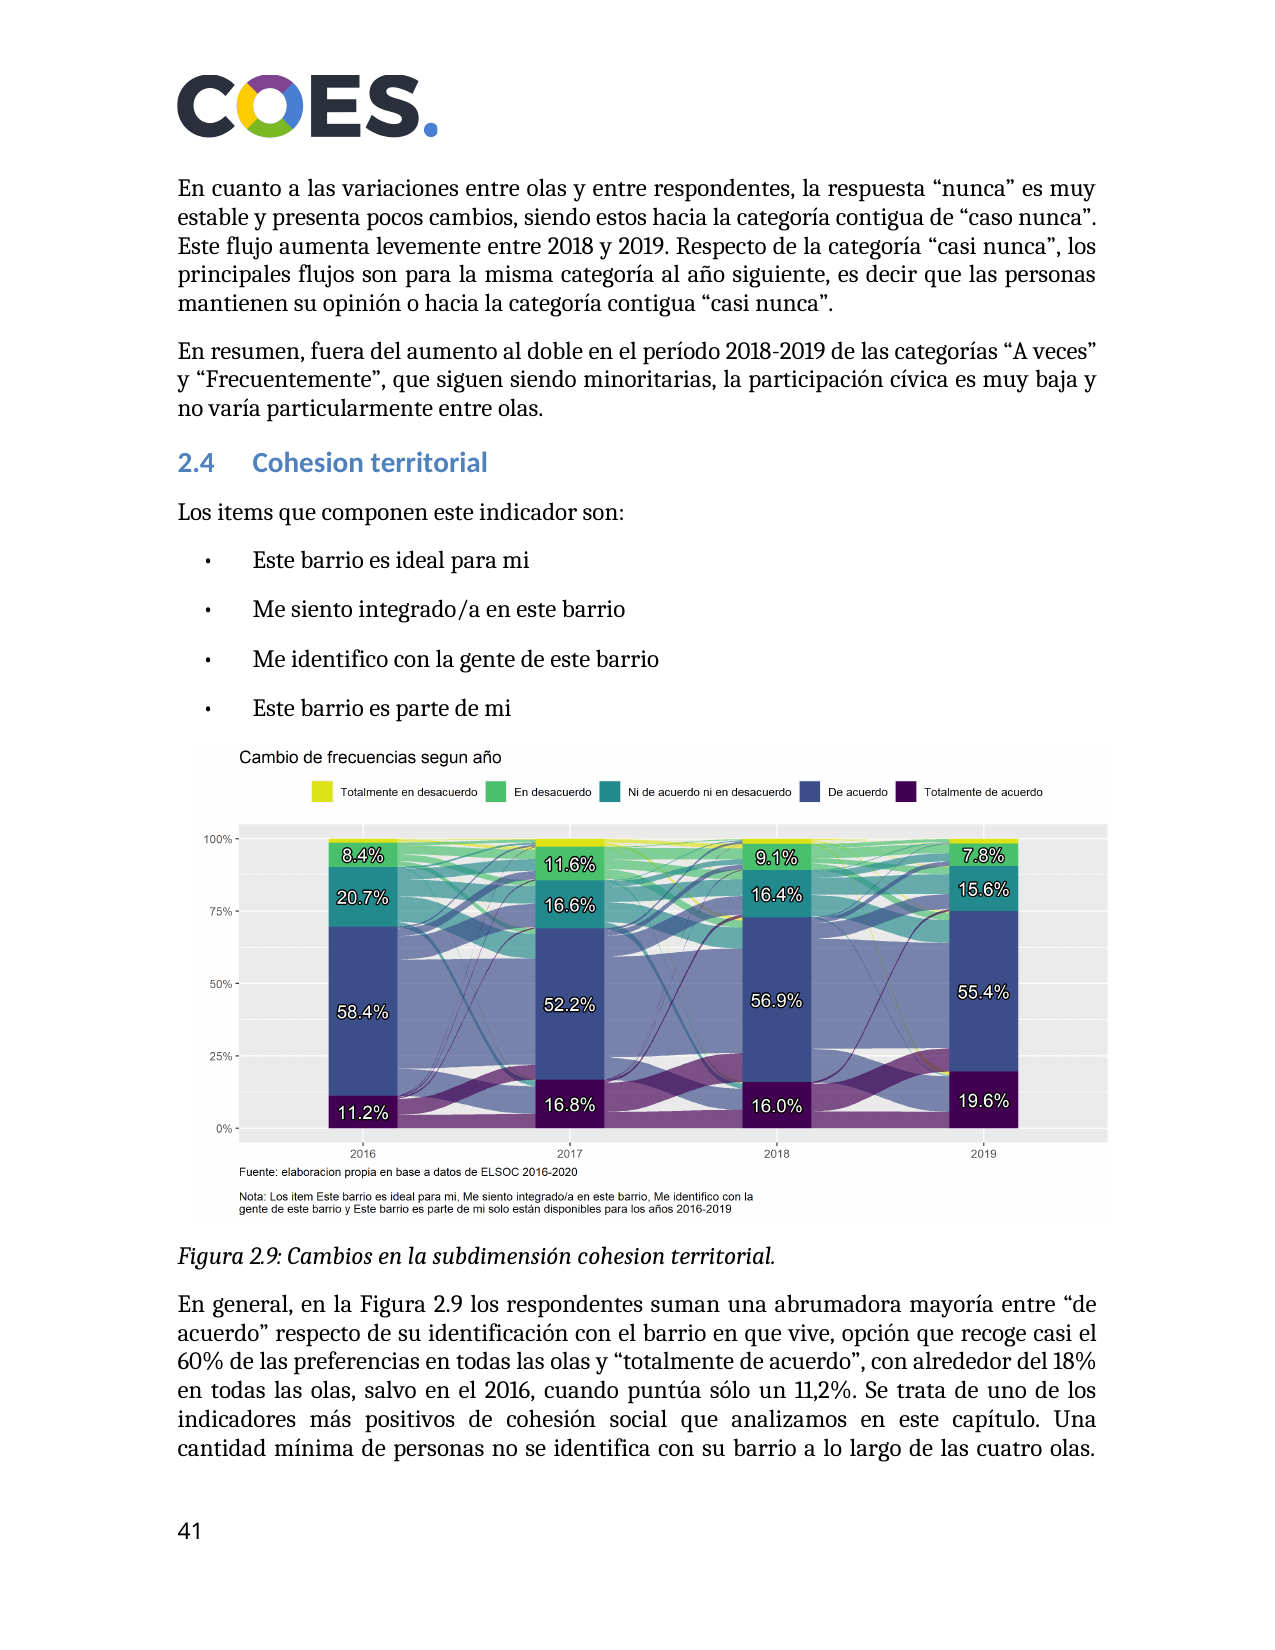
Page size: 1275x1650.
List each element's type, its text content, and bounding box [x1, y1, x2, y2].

list Me identifico con la gente de este barrio [202, 645, 1098, 673]
text Los items que componen este indicador son: [177, 498, 1098, 527]
text En cuanto a las variaciones entre olas y entre respondentes, la respuesta “nunca” es muy estable y presenta pocos cambios, siendo estos hacia la categoría contigua de “caso nunca”. Este flujo aumenta levemente entre 2018 y 2019. Respecto de la categoría “casi nunca”, los principales flujos son para la misma categoría al año siguiente, es decir que las personas mantienen su opinión o hacia la categoría contigua “casi nunca”. [177, 174, 1098, 318]
list Este barrio es ideal para mi [202, 546, 1098, 574]
text En resumen, fuera del aumento al doble en el período 2018-2019 de las categorías “A veces” y “Frecuentemente”, que siguen siendo minoritarias, la participación cívica es muy baja y no varía particularmente entre olas. [177, 337, 1098, 423]
subtitle 2.4 Cohesion territorial [177, 444, 1098, 479]
list Este barrio es parte de mi [202, 694, 1098, 723]
list Me siento integrado/a en este barrio [202, 595, 1098, 624]
text Figura 2.9: Cambios en la subdimensión cohesion territorial. [177, 1242, 1098, 1271]
picture [196, 743, 1115, 1222]
picture [177, 75, 438, 146]
